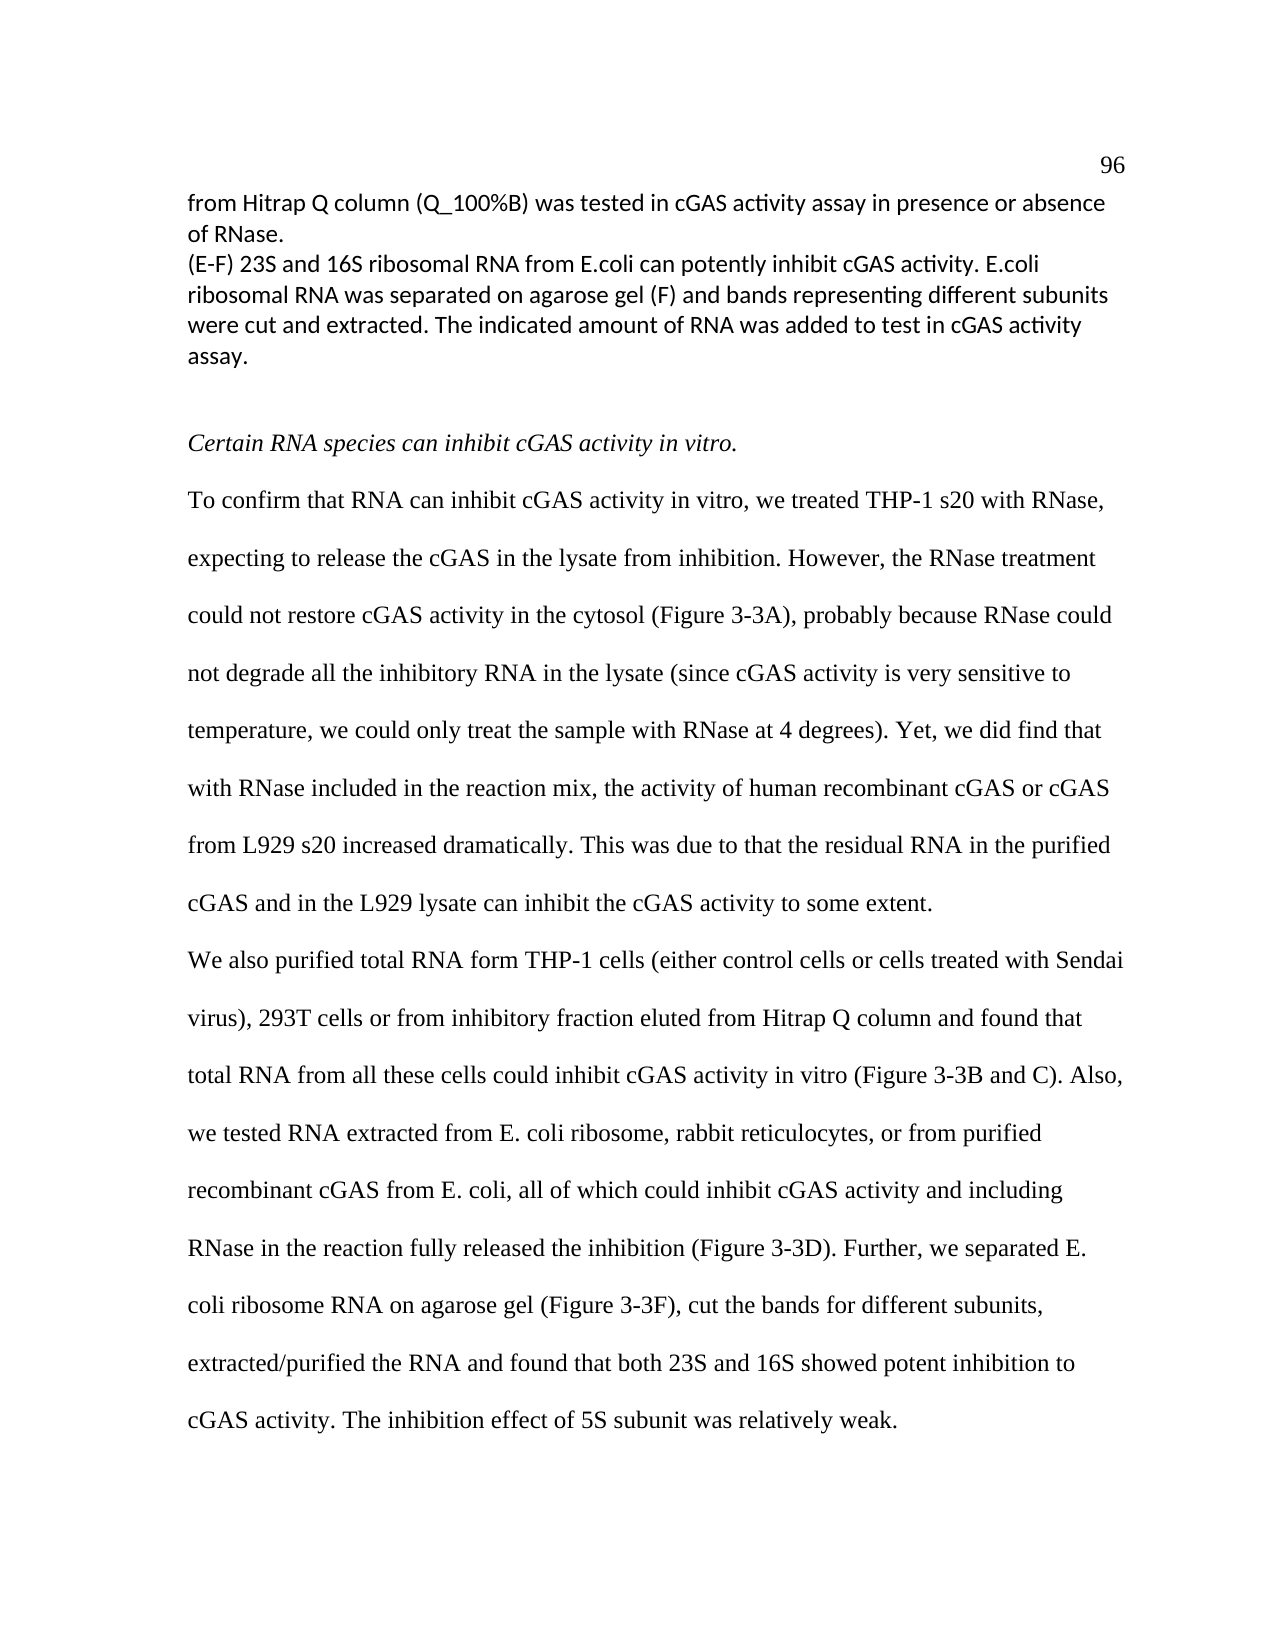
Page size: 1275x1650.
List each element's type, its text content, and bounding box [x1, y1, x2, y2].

text (E-F) 23S and 16S ribosomal RNA from E.coli can potently inhibit cGAS activity. E.coli ribosomal RNA was separated on agarose gel (F) and bands representing different subunits were cut and extracted. The indicated amount of RNA was added to test in cGAS activity assay. [187, 248, 1125, 371]
text To confirm that RNA can inhibit cGAS activity in vitro, we treated THP-1 s20 with RNase, expecting to release the cGAS in the lysate from inhibition. However, the RNase treatment could not restore cGAS activity in the cytosol (Figure 3-3A), probably because RNase could not degrade all the inhibitory RNA in the lysate (since cGAS activity is very sensitive to temperature, we could only treat the sample with RNase at 4 degrees). Yet, we did find that with RNase included in the reaction mix, the activity of human recombinant cGAS or cGAS from L929 s20 increased dramatically. This was due to that the residual RNA in the purified cGAS and in the L929 lysate can inhibit the cGAS activity to some extent. [187, 486, 1125, 917]
text Certain RNA species can inhibit cGAS activity in vitro. [187, 428, 1125, 457]
text We also purified total RNA form THP-1 cells (either control cells or cells treated with Sendai virus), 293T cells or from inhibitory fraction eluted from Hitrap Q column and found that total RNA from all these cells could inhibit cGAS activity in vitro (Figure 3-3B and C). Also, we tested RNA extracted from E. coli ribosome, rabbit reticulocytes, or from purified recombinant cGAS from E. coli, all of which could inhibit cGAS activity and including RNase in the reaction fully released the inhibition (Figure 3-3D). Further, we separated E. coli ribosome RNA on agarose gel (Figure 3-3F), cut the bands for different subunits, extracted/purified the RNA and found that both 23S and 16S showed potent inhibition to cGAS activity. The inhibition effect of 5S subunit was relatively weak. [187, 946, 1125, 1434]
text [187, 187, 1125, 248]
